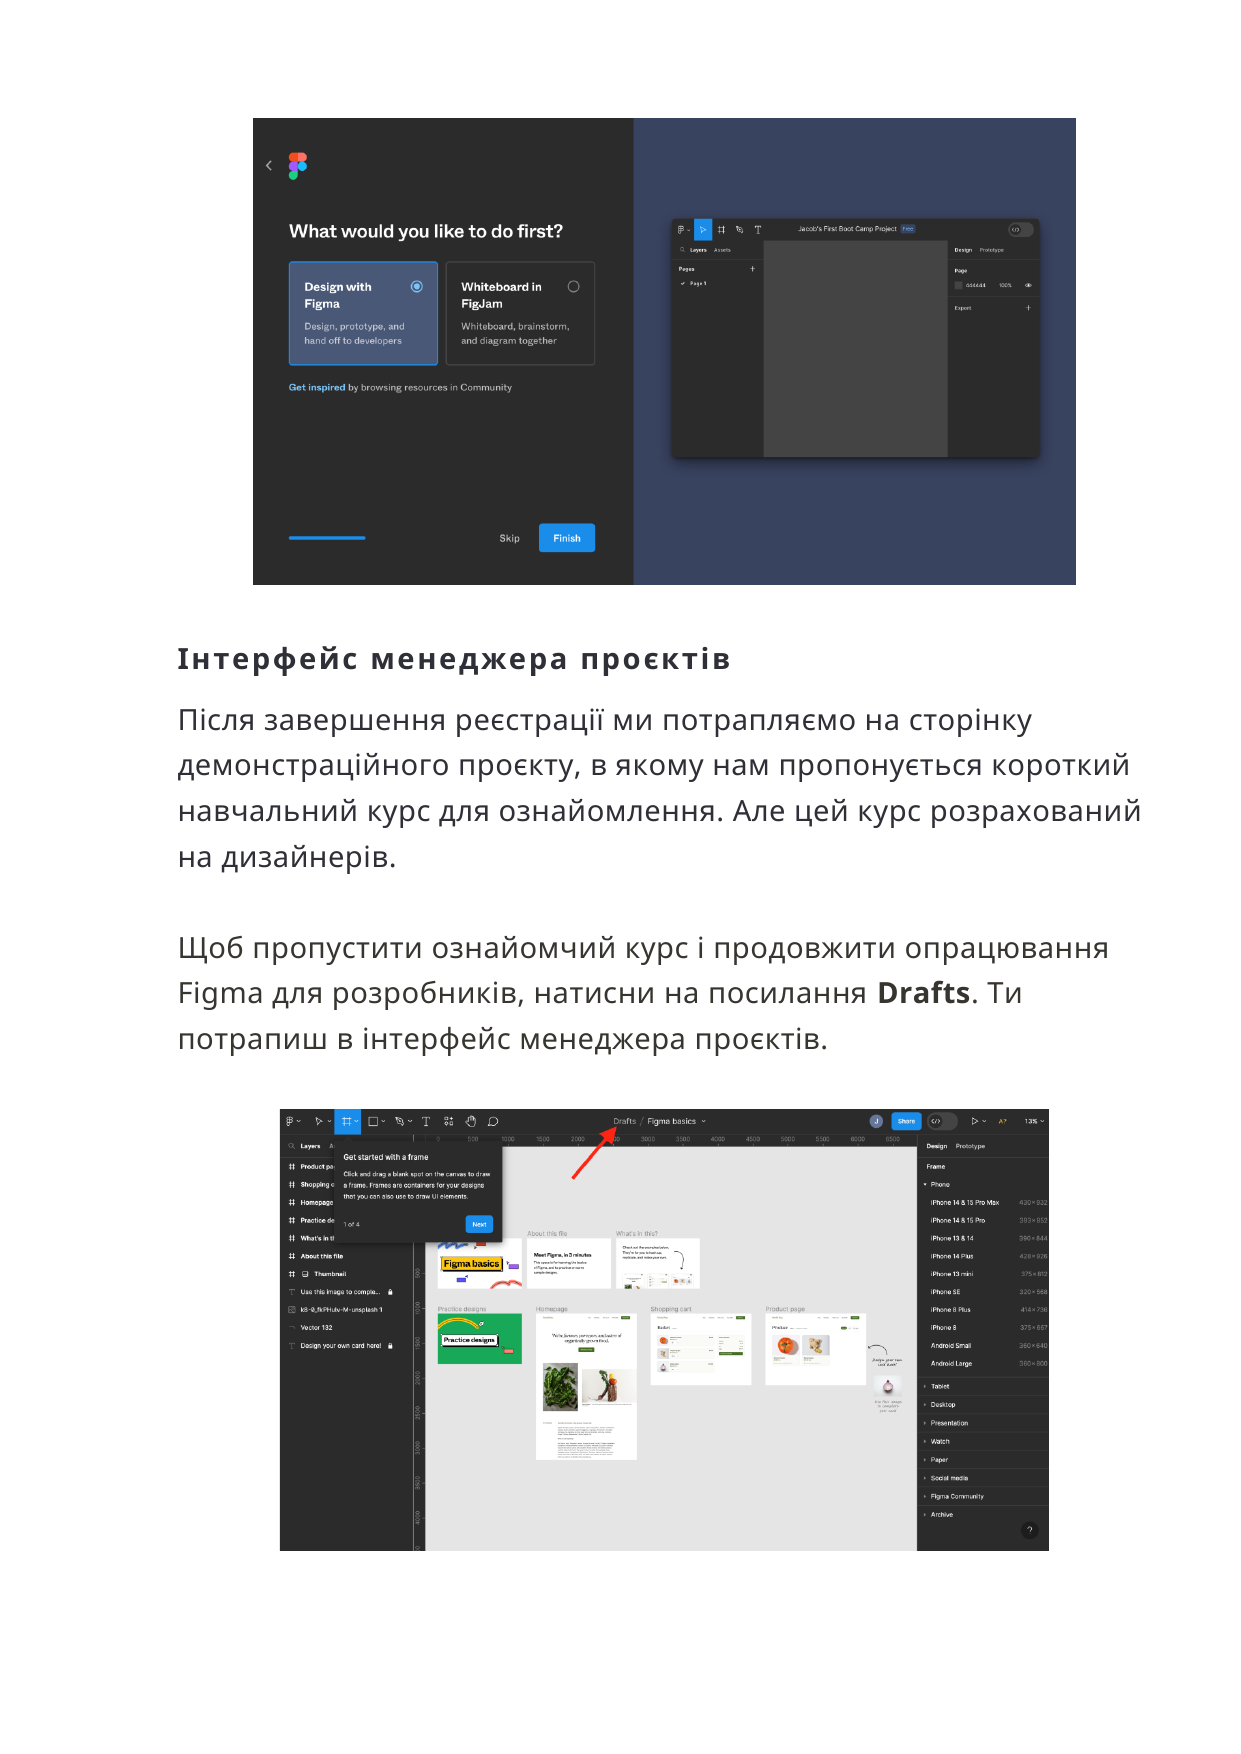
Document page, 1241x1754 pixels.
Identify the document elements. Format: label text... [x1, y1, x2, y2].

picture [279, 1109, 1049, 1551]
text Після завершення реєстрації ми потрапляємо на сторінку демонстраційного проєкту, в якому нам пропонується короткий навчальний курс для ознайомлення. Але цей курс розрахований на дизайнерів. [177, 699, 1152, 876]
picture [253, 118, 1076, 585]
text Щоб пропустити ознайомчий курс і продовжити опрацювання Figma для розробників, натисни на посилання Drafts. Ти потрапиш в інтерфейс менеджера проєктів. [177, 927, 1152, 1058]
text Інтерфейс менеджера проєктів [177, 606, 1152, 678]
